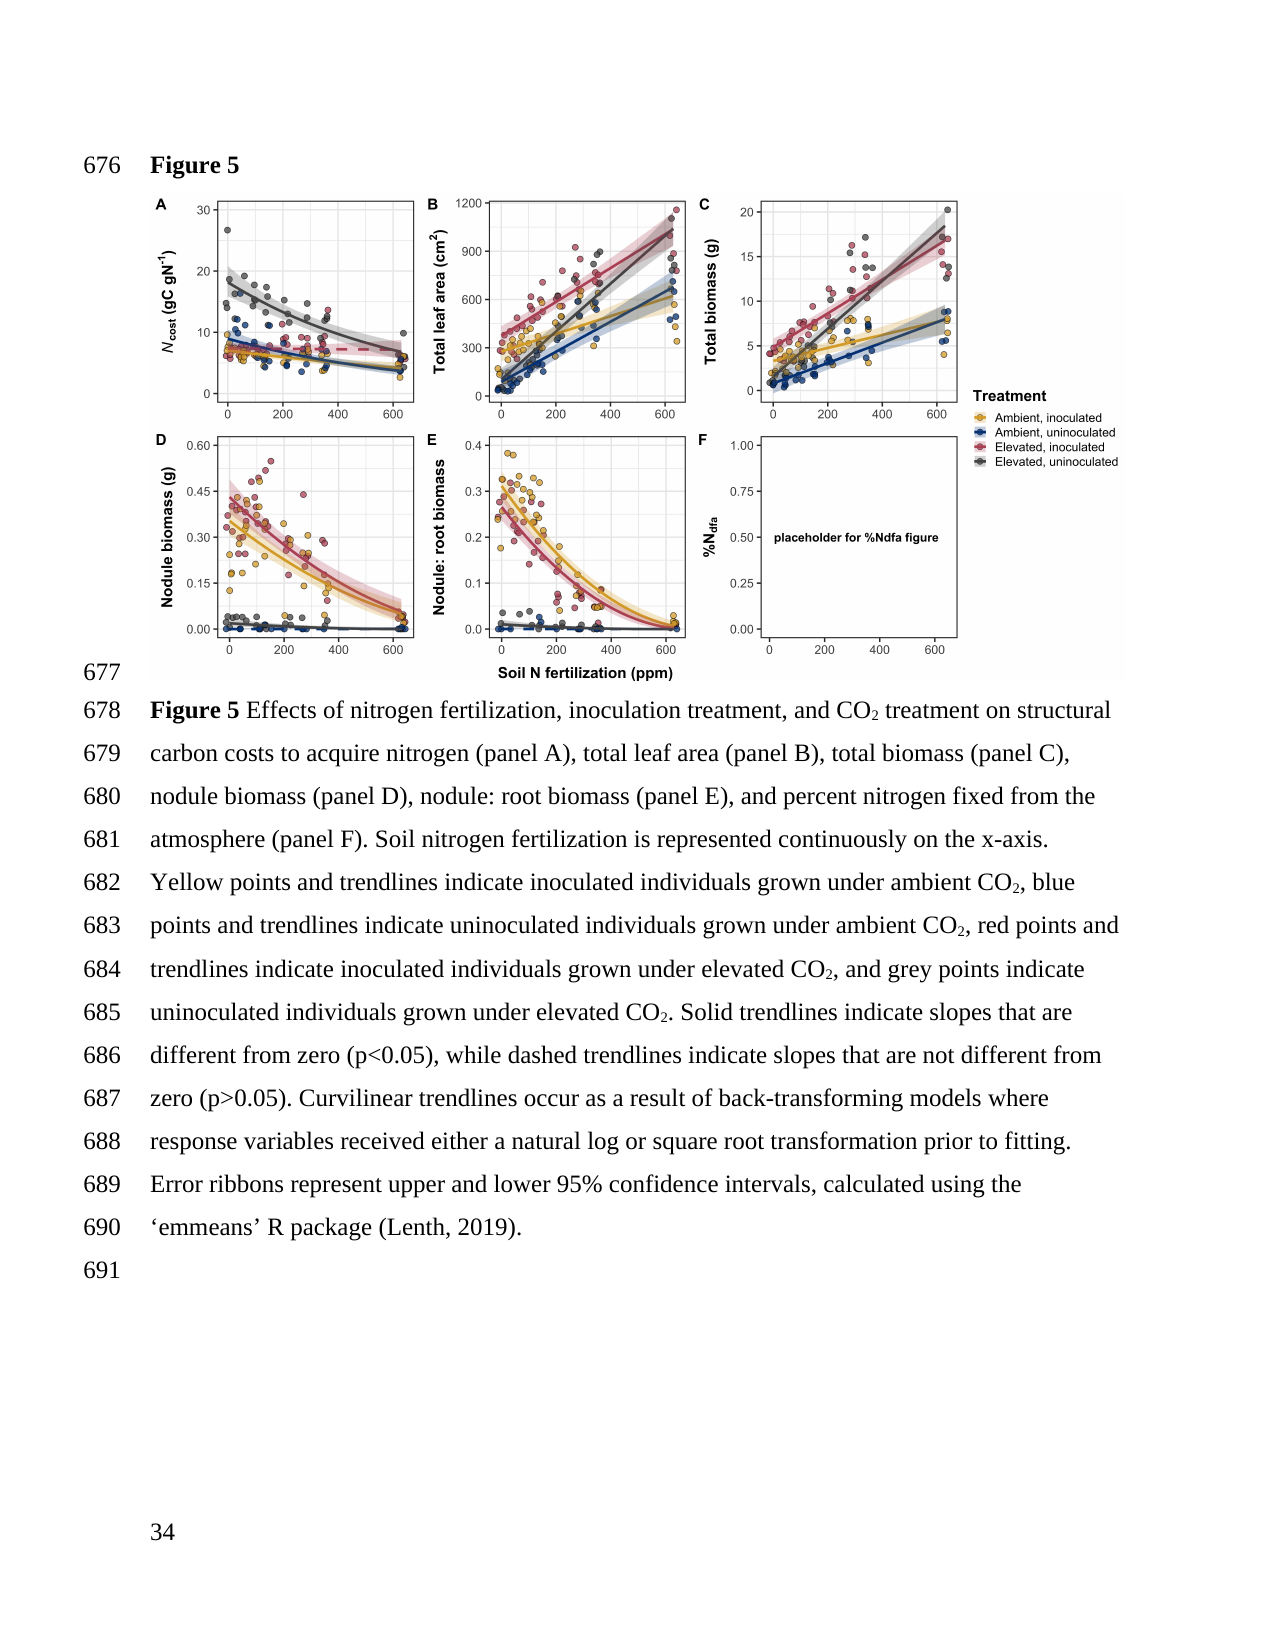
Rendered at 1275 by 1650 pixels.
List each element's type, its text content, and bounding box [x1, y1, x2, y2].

text Figure 5 [150, 150, 1125, 179]
picture [150, 193, 1125, 681]
text Figure 5 Effects of nitrogen fertilization, inoculation treatment, and CO2 treatment on structural carbon costs to acquire nitrogen (panel A), total leaf area (panel B), total biomass (panel C), nodule biomass (panel D), nodule: root biomass (panel E), and percent nitrogen fixed from the atmosphere (panel F). Soil nitrogen fertilization is represented continuously on the x-axis. Yellow points and trendlines indicate inoculated individuals grown under ambient CO2, blue points and trendlines indicate uninoculated individuals grown under ambient CO2, red points and trendlines indicate inoculated individuals grown under elevated CO2, and grey points indicate uninoculated individuals grown under elevated CO2. Solid trendlines indicate slopes that are different from zero (p<0.05), while dashed trendlines indicate slopes that are not different from zero (p>0.05). Curvilinear trendlines occur as a result of back-transforming models where response variables received either a natural log or square root transformation prior to fitting. Error ribbons represent upper and lower 95% confidence intervals, calculated using the ‘emmeans’ R package (Lenth, 2019). [150, 695, 1125, 1241]
